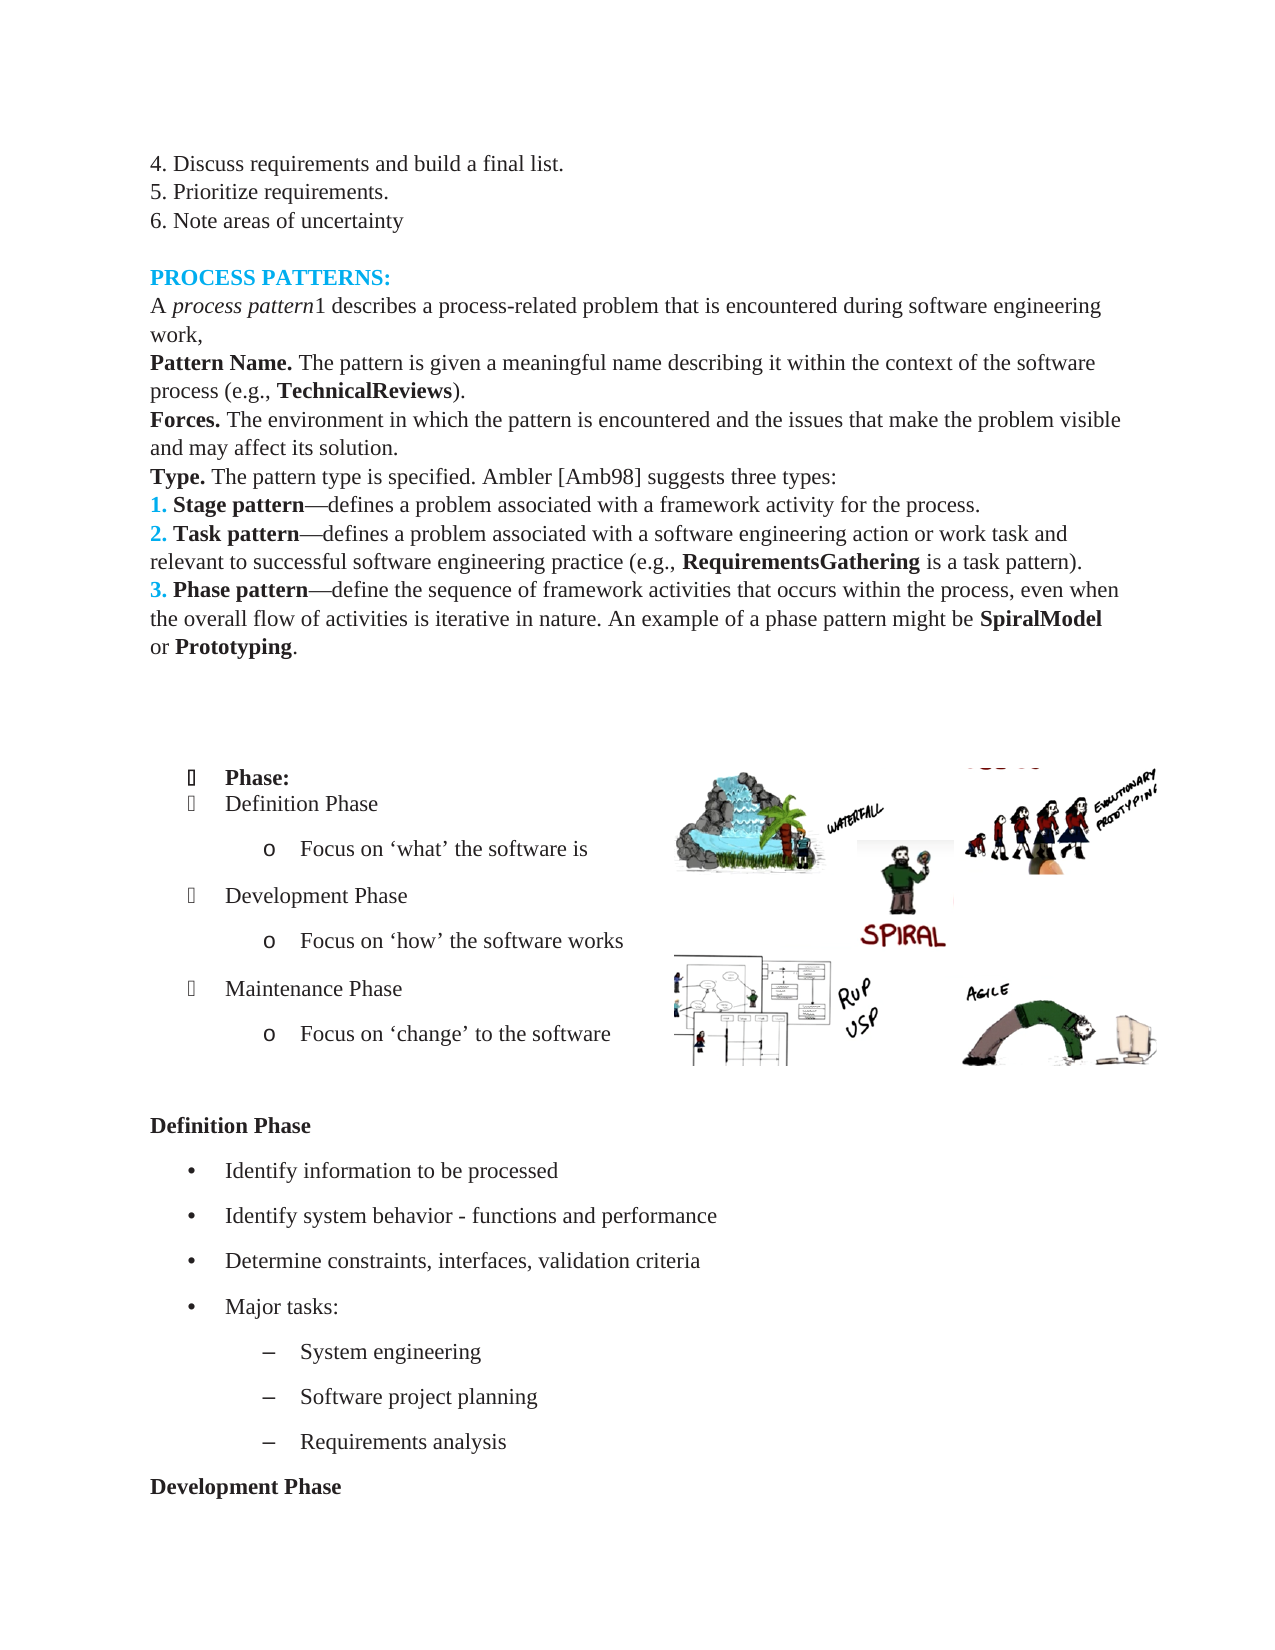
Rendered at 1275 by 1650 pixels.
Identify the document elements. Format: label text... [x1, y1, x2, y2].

list Definition Phase [187, 790, 674, 817]
list System engineering [262, 1338, 1125, 1364]
list Requirements analysis [262, 1428, 1125, 1455]
list Identify system behavior - functions and performance [187, 1202, 1125, 1229]
list Development Phase [187, 882, 674, 909]
text A process pattern1 describes a process-related problem that is encountered during software engineering work, [150, 292, 1125, 347]
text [150, 150, 1125, 233]
text Pattern Name. The pattern is given a meaningful name describing it within the context of the software process (e.g., TechnicalReviews). Forces. The environment in which the pattern is encountered and the issues that make the problem visible and may affect its solution. Type. The pattern type is specified. Ambler [Amb98] suggests three types: 1. Stage pattern—defines a problem associated with a framework activity for the process. [150, 349, 1125, 518]
list Maintenance Phase [187, 974, 674, 1001]
list Focus on ‘change’ to the software [262, 1020, 674, 1048]
text Development Phase [150, 1473, 1125, 1500]
list Focus on ‘how’ the software works [262, 927, 674, 956]
text 2. Task pattern—defines a problem associated with a software engineering action or work task and relevant to successful software engineering practice (e.g., RequirementsGathering is a task pattern). 3. Phase pattern—define the sequence of framework activities that occurs within the process, even when the overall flow of activities is iterative in nature. An example of a phase pattern might be SpiralModel or Prototyping. [150, 520, 1125, 660]
list Major tasks: [187, 1293, 1125, 1319]
list Identify information to be processed [187, 1157, 1125, 1183]
list Software project planning [262, 1383, 1125, 1409]
text Definition Phase [150, 1112, 1125, 1138]
picture [674, 758, 1157, 1066]
list Focus on ‘what’ the software is [262, 835, 674, 863]
list Determine constraints, interfaces, validation criteria [187, 1247, 1125, 1274]
list Phase: [187, 764, 674, 790]
text PROCESS PATTERNS: [150, 264, 1125, 290]
